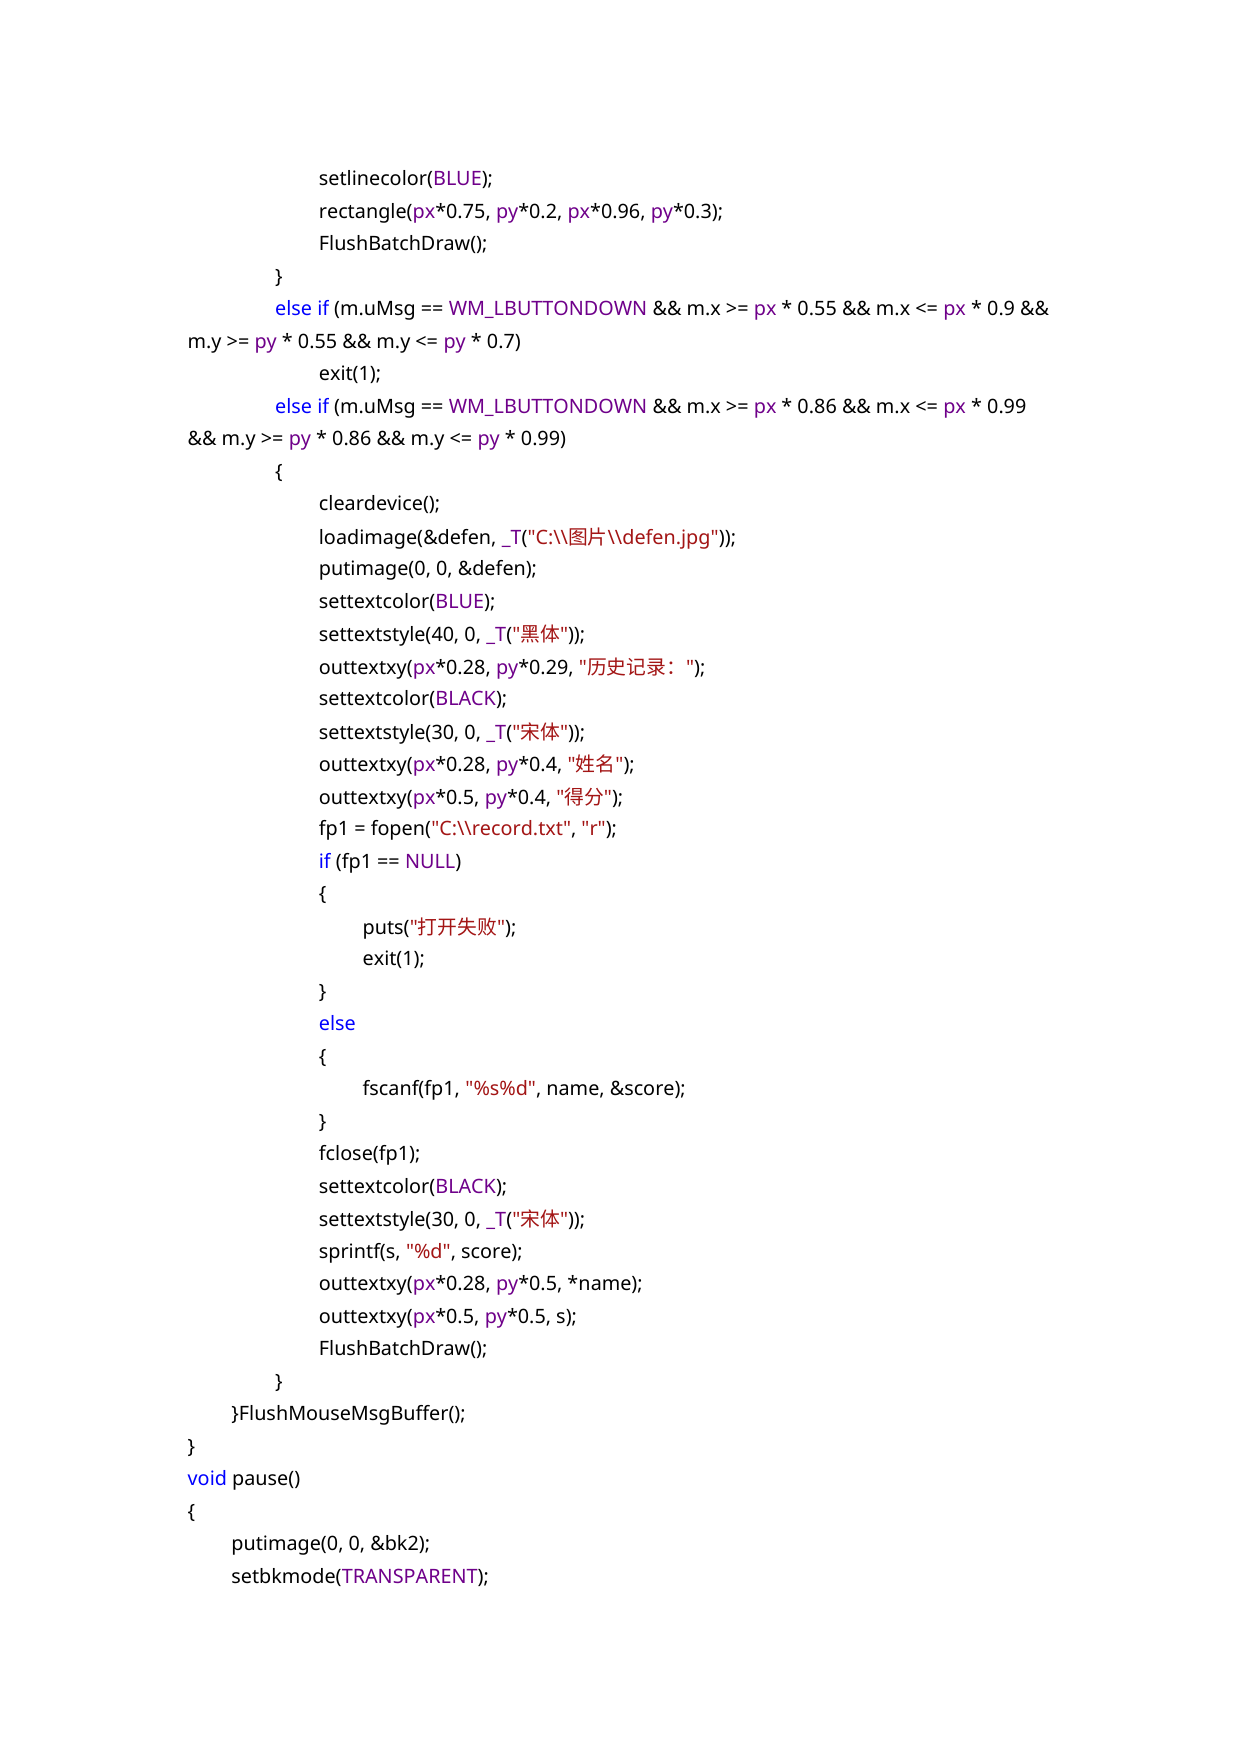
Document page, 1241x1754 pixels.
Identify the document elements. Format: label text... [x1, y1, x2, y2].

text outtextxy(px*0.28, py*0.29, "历史记录："); [187, 649, 1053, 682]
text { [187, 1494, 1053, 1527]
text setbkmode(TRANSPARENT); [187, 1559, 1053, 1592]
text sprintf(s, "%d", score); [187, 1234, 1053, 1267]
text settextcolor(BLACK); [187, 1169, 1053, 1202]
text settextcolor(BLUE); [187, 584, 1053, 617]
text { [187, 1039, 1053, 1072]
text settextstyle(30, 0, _T("宋体")); [187, 1202, 1053, 1234]
text else [187, 1007, 1053, 1039]
text loadimage(&defen, _T("C:\\图片\\defen.jpg")); [187, 519, 1053, 552]
text } [187, 1429, 1053, 1462]
text else if (m.uMsg == WM_LBUTTONDOWN && m.x >= px * 0.55 && m.x <= px * 0.9 && m.y >= py * 0.55 && m.y <= py * 0.7) [187, 292, 1053, 357]
text } [187, 259, 1053, 292]
text { [187, 454, 1053, 487]
text fp1 = fopen("C:\\record.txt", "r"); [187, 812, 1053, 844]
text rectangle(px*0.75, py*0.2, px*0.96, py*0.3); [187, 194, 1053, 227]
text settextcolor(BLACK); [187, 682, 1053, 714]
text putimage(0, 0, &bk2); [187, 1527, 1053, 1559]
text exit(1); [187, 942, 1053, 974]
text else if (m.uMsg == WM_LBUTTONDOWN && m.x >= px * 0.86 && m.x <= px * 0.99 && m.y >= py * 0.86 && m.y <= py * 0.99) [187, 389, 1053, 454]
text } [187, 1104, 1053, 1137]
text }FlushMouseMsgBuffer(); [187, 1397, 1053, 1429]
text FlushBatchDraw(); [187, 227, 1053, 259]
text settextstyle(30, 0, _T("宋体")); [187, 714, 1053, 747]
text settextstyle(40, 0, _T("黑体")); [187, 617, 1053, 649]
text } [187, 1364, 1053, 1397]
text setlinecolor(BLUE); [187, 162, 1053, 194]
text outtextxy(px*0.5, py*0.5, s); [187, 1299, 1053, 1332]
text FlushBatchDraw(); [187, 1332, 1053, 1364]
text } [187, 974, 1053, 1007]
text exit(1); [187, 357, 1053, 389]
text outtextxy(px*0.28, py*0.5, *name); [187, 1267, 1053, 1299]
text putimage(0, 0, &defen); [187, 552, 1053, 584]
text fclose(fp1); [187, 1137, 1053, 1169]
text cleardevice(); [187, 487, 1053, 519]
text void pause() [187, 1462, 1053, 1494]
text { [187, 877, 1053, 909]
text if (fp1 == NULL) [187, 844, 1053, 877]
text puts("打开失败"); [187, 909, 1053, 942]
text outtextxy(px*0.28, py*0.4, "姓名"); [187, 747, 1053, 779]
text fscanf(fp1, "%s%d", name, &score); [187, 1072, 1053, 1104]
text outtextxy(px*0.5, py*0.4, "得分"); [187, 779, 1053, 812]
